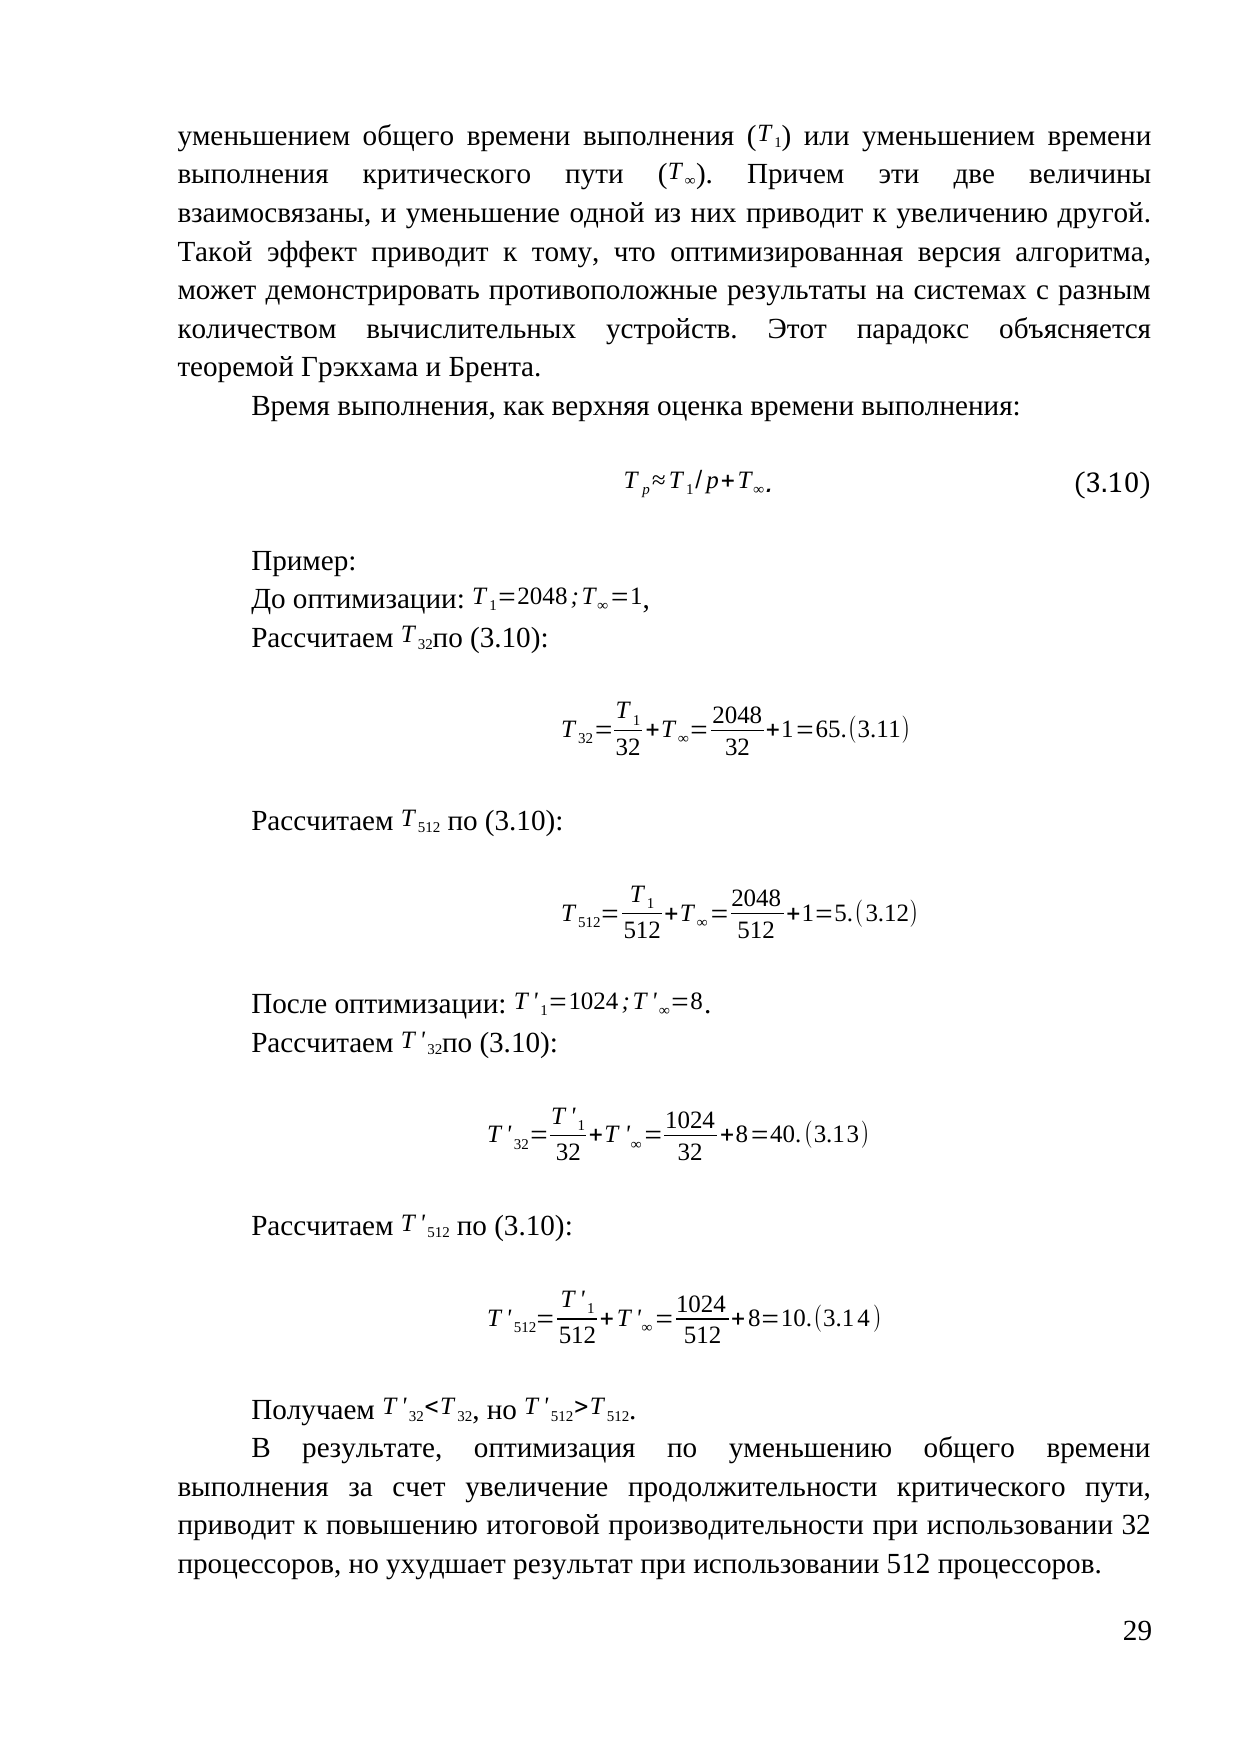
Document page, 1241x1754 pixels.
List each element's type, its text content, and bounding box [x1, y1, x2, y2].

text В результате, оптимизация по уменьшению общего времени выполнения за счет увеличение продолжительности критического пути, приводит к повышению итоговой производительности при использовании 32 процессоров, но ухудшает результат при использовании 512 процессоров. [177, 1430, 1152, 1579]
text Рассчитаем по (3.10): [177, 803, 1152, 837]
text Получаем , но . [177, 1392, 1152, 1425]
text Рассчитаем по (3.10): [177, 1208, 1152, 1242]
text До оптимизации: , [177, 581, 1152, 615]
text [177, 118, 1152, 383]
text Время выполнения, как верхняя оценка времени выполнения: [177, 388, 1152, 421]
text Рассчитаем по (3.10): [177, 1025, 1152, 1059]
text . (3.10) [177, 465, 1152, 499]
text После оптимизации: . [177, 987, 1152, 1020]
text Пример: [177, 543, 1152, 576]
text Рассчитаем по (3.10): [177, 620, 1152, 653]
